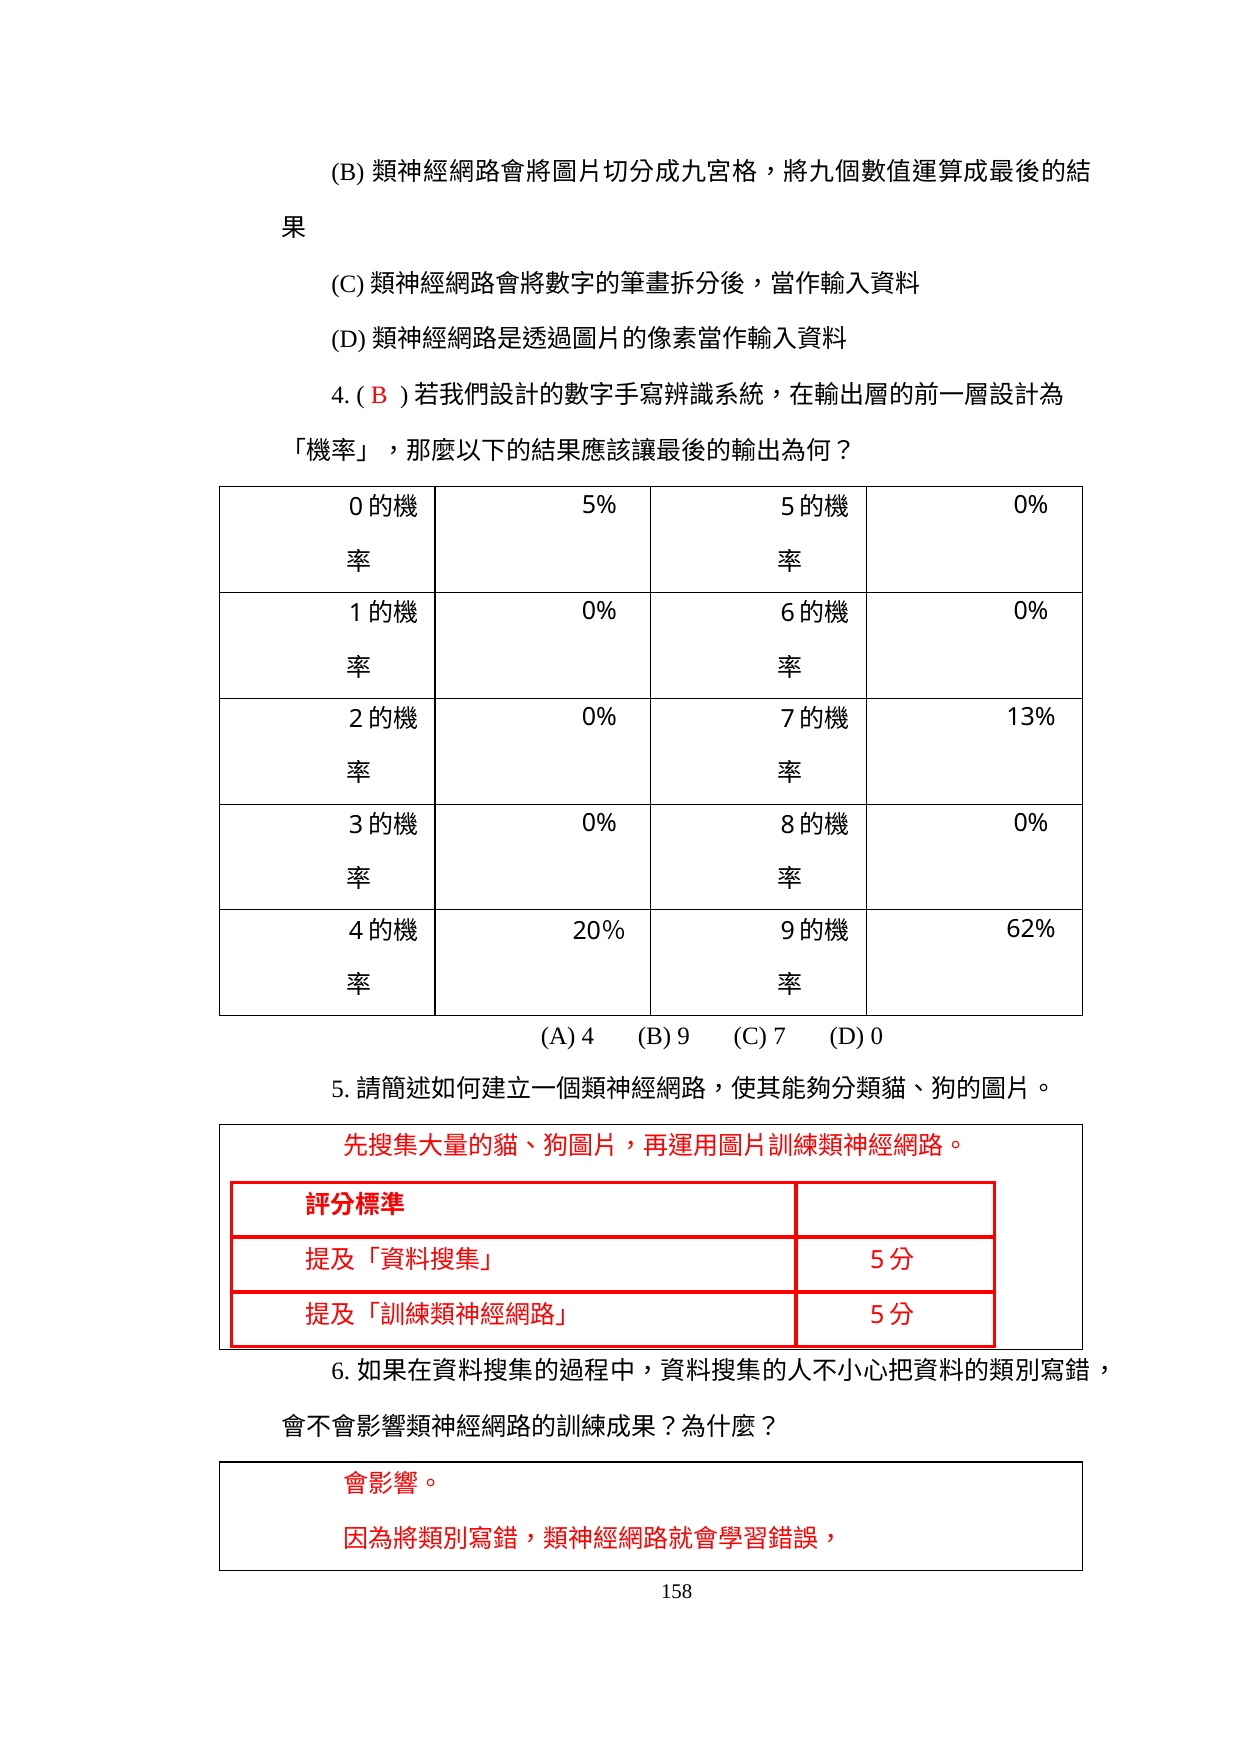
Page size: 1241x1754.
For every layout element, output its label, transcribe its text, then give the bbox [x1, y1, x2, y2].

table_cell 6的機率 [651, 593, 866, 697]
text (B) 類神經網路會將圖片切分成九宮格，將九個數值運算成最後的結果 [281, 151, 1092, 244]
table_cell 4的機率 [220, 910, 434, 1015]
table_cell 0% [436, 593, 650, 697]
table_cell 13% [867, 699, 1082, 803]
table_cell 62% [867, 910, 1082, 1015]
table_cell 0% [436, 805, 650, 909]
table_header 5的機率 [651, 487, 866, 592]
table_header 先搜集大量的貓、狗圖片，再運用圖片訓練類神經網路。 [220, 1125, 1082, 1348]
table_cell 20％ [436, 910, 650, 1015]
table_header 0% [867, 487, 1082, 592]
text 5. 請簡述如何建立一個類神經網路，使其能夠分類貓、狗的圖片。 [281, 1068, 1092, 1106]
text 6. 如果在資料搜集的過程中，資料搜集的人不小心把資料的類別寫錯，會不會影響類神經網路的訓練成果？為什麼？ [281, 1349, 1092, 1443]
table_cell 8的機率 [651, 805, 866, 909]
table_cell 2的機率 [220, 699, 434, 803]
table_cell 0% [436, 699, 650, 803]
table_cell 9的機率 [651, 910, 866, 1015]
text (A) 4 (B) 9 (C) 7 (D) 0 [281, 1016, 1092, 1054]
table_header 5% [436, 487, 650, 592]
text 4. ( B ) 若我們設計的數字手寫辨識系統，在輸出層的前一層設計為「機率」，那麼以下的結果應該讓最後的輸出為何？ [281, 374, 1092, 467]
text (D) 類神經網路是透過圖片的像素當作輸入資料 [281, 318, 1092, 356]
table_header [220, 1463, 1082, 1570]
table_cell 0% [867, 593, 1082, 697]
table_cell 3的機率 [220, 805, 434, 909]
text (C) 類神經網路會將數字的筆畫拆分後，當作輸入資料 [281, 262, 1092, 300]
table_cell 7的機率 [651, 699, 866, 803]
table_header 0的機率 [220, 487, 434, 592]
table_cell 0% [867, 805, 1082, 909]
table_cell 1的機率 [220, 593, 434, 697]
